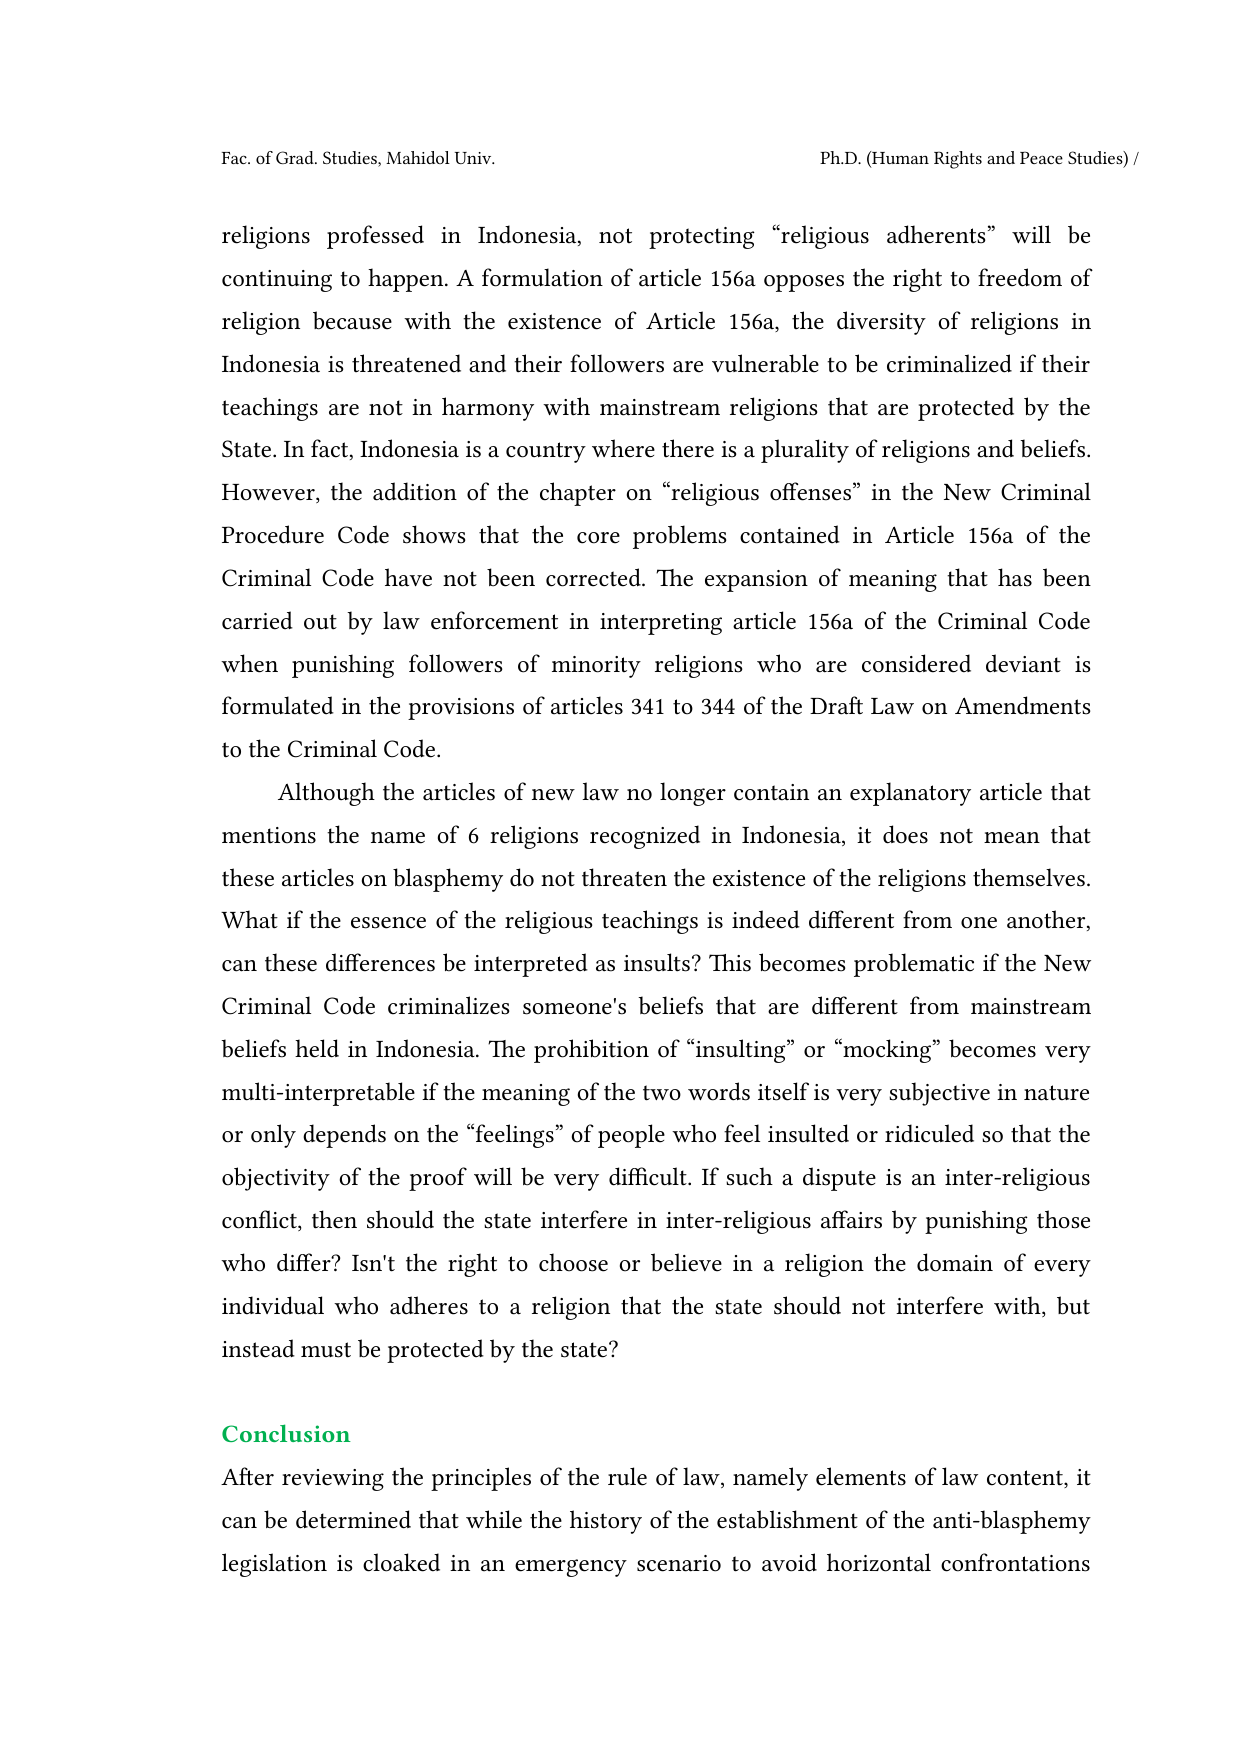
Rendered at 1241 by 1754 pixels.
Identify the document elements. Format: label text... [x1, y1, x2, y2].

text Although the articles of new law no longer contain an explanatory article that mentions the name of 6 religions recognized in Indonesia, it does not mean that these articles on blasphemy do not threaten the existence of the religions themselves. What if the essence of the religious teachings is indeed different from one another, can these differences be interpreted as insults? This becomes problematic if the New Criminal Code criminalizes someone's beliefs that are different from mainstream beliefs held in Indonesia. The prohibition of “insulting” or “mocking” becomes very multi-interpretable if the meaning of the two words itself is very subjective in nature or only depends on the “feelings” of people who feel insulted or ridiculed so that the objectivity of the proof will be very difficult. If such a dispute is an inter-religious conflict, then should the state interfere in inter-religious affairs by punishing those who differ? Isn't the right to choose or believe in a religion the domain of every individual who adheres to a religion that the state should not interfere with, but instead must be protected by the state? [221, 778, 1092, 1363]
text Conclusion [221, 1420, 1092, 1449]
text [221, 1463, 1092, 1577]
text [221, 221, 1092, 764]
